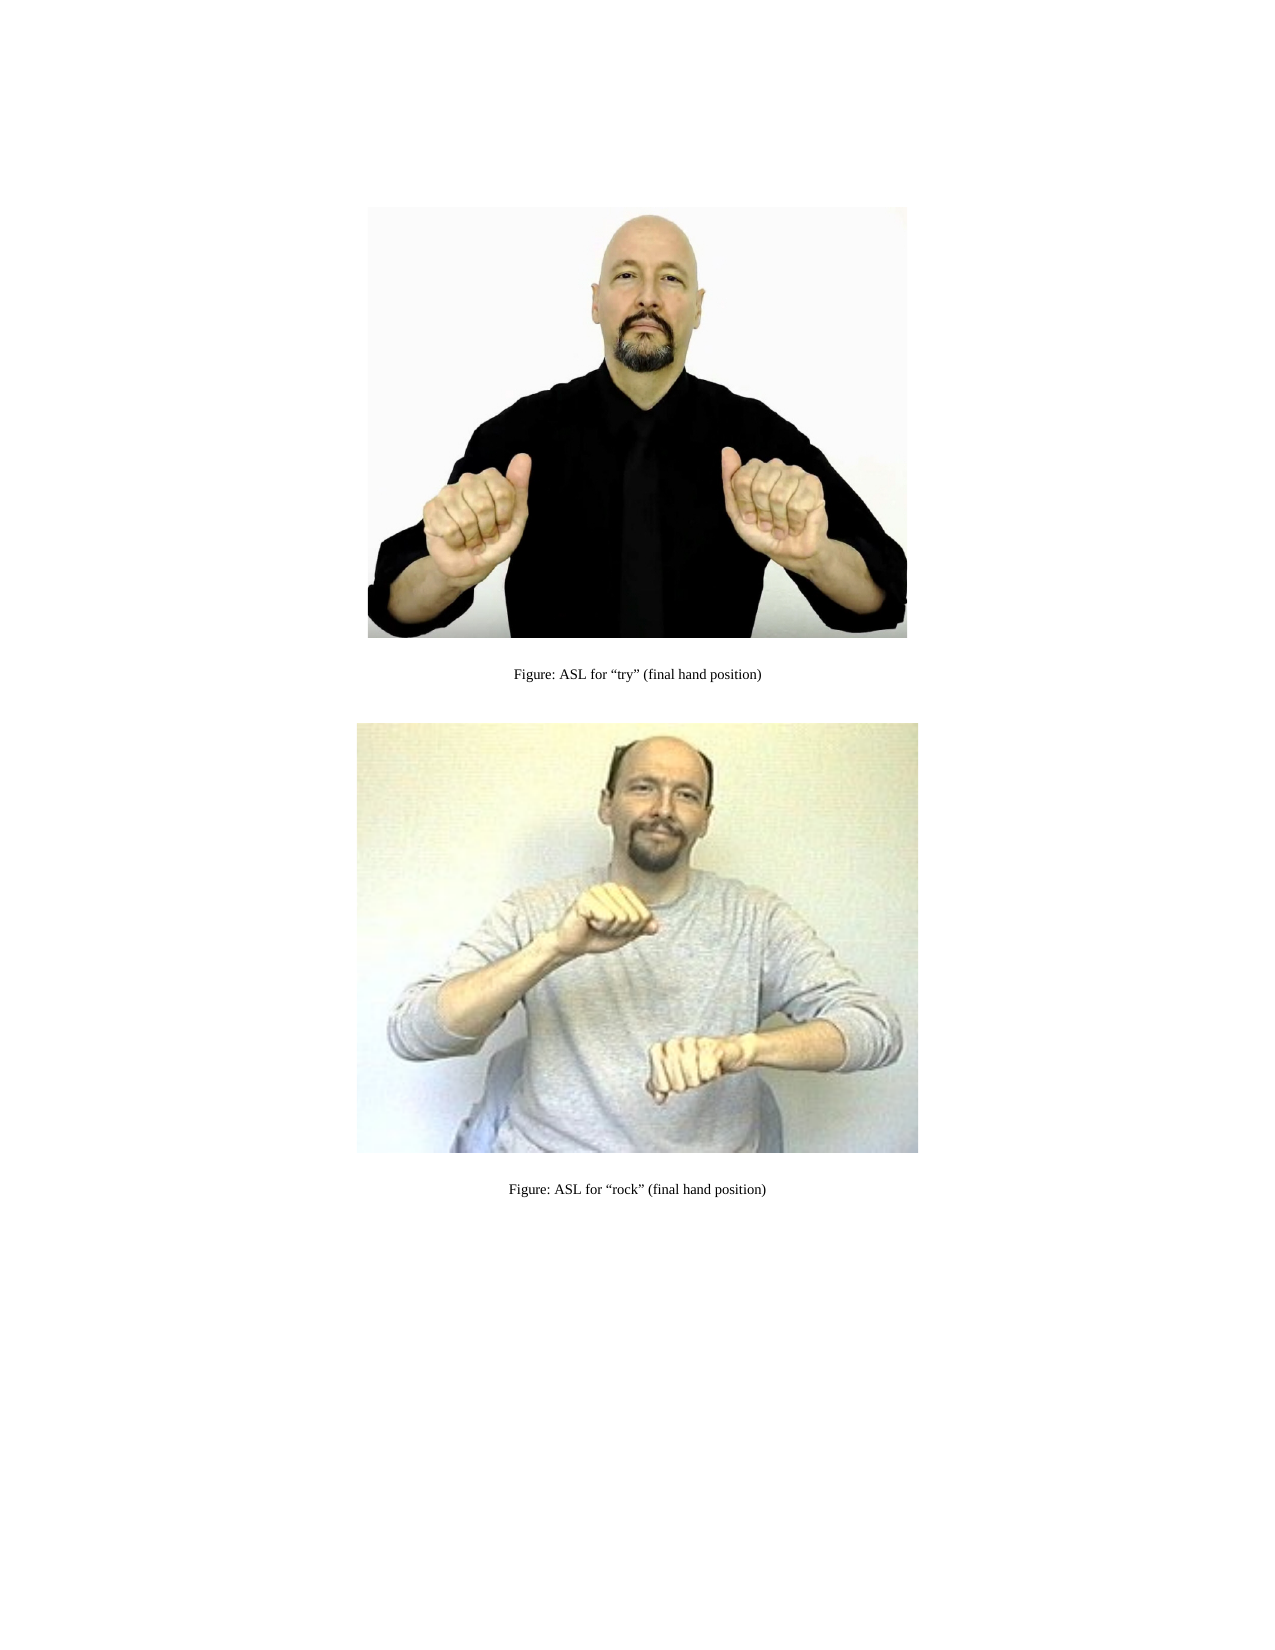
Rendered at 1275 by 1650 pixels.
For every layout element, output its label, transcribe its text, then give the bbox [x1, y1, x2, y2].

picture [367, 207, 908, 638]
picture [356, 723, 919, 1153]
text Figure: ASL for “try” (final hand position) [150, 666, 1125, 695]
text Figure: ASL for “rock” (final hand position) [150, 1181, 1125, 1210]
